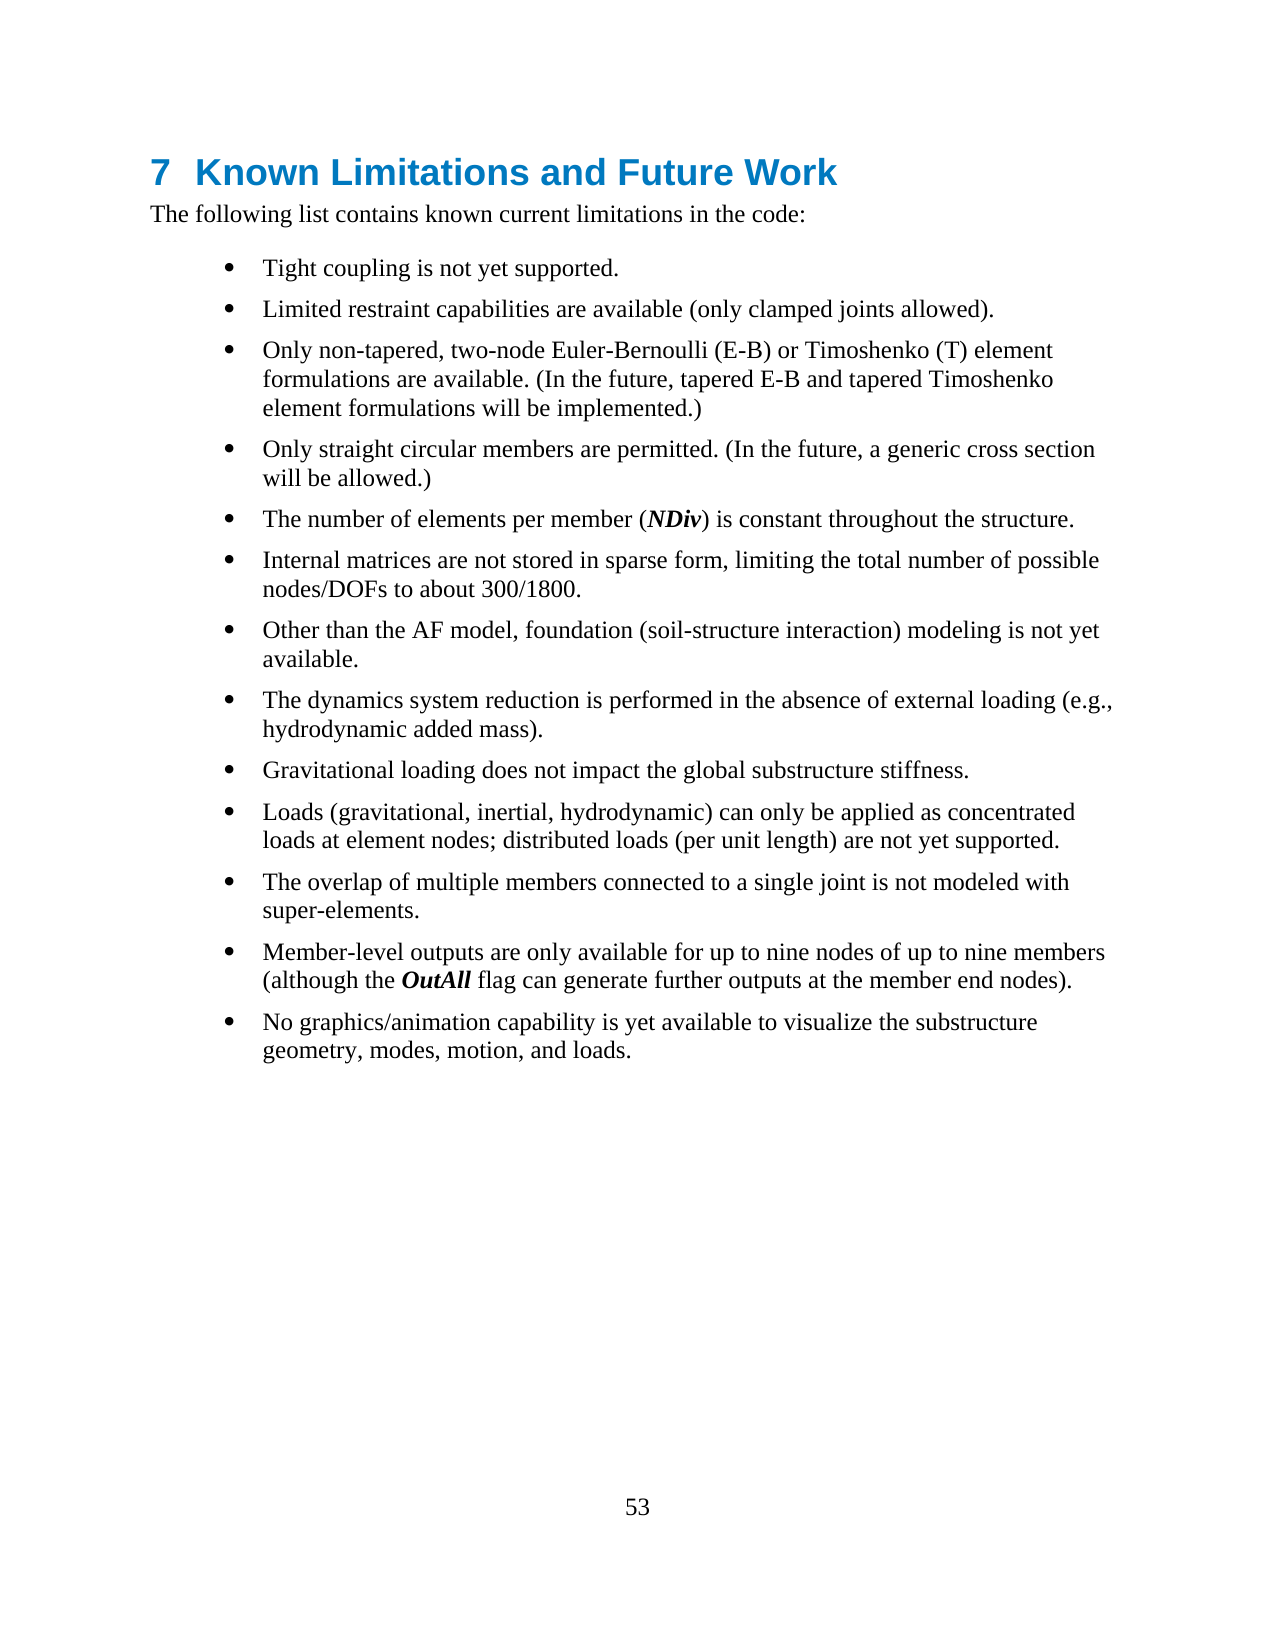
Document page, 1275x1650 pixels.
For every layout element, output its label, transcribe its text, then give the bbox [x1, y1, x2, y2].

text Gravitational loading does not impact the global substructure stiffness. [225, 756, 1125, 784]
text No graphics/animation capability is yet available to visualize the substructure geometry, modes, motion, and loads. [225, 1007, 1125, 1064]
text Only straight circular members are permitted. (In the future, a generic cross section will be allowed.) [225, 434, 1125, 492]
text Other than the AF model, foundation (soil-structure interaction) modeling is not yet available. [225, 616, 1125, 673]
text Known Limitations and Future Work [150, 150, 1125, 193]
text Only non-tapered, two-node Euler-Bernoulli (E-B) or Timoshenko (T) element formulations are available. (In the future, tapered E-B and tapered Timoshenko element formulations will be implemented.) [225, 336, 1125, 422]
text Member-level outputs are only available for up to nine nodes of up to nine members (although the OutAll flag can generate further outputs at the member end nodes). [225, 937, 1125, 994]
text Limited restraint capabilities are available (only clamped joints allowed). [225, 294, 1125, 323]
text The overlap of multiple members connected to a single joint is not modeled with super-elements. [225, 867, 1125, 924]
text The following list contains known current limitations in the code: [150, 199, 1125, 228]
text Internal matrices are not stored in sparse form, limiting the total number of possible nodes/DOFs to about 300/1800. [225, 546, 1125, 603]
text The number of elements per member (NDiv) is constant throughout the structure. [225, 504, 1125, 533]
text Loads (gravitational, inertial, hydrodynamic) can only be applied as concentrated loads at element nodes; distributed loads (per unit length) are not yet supported. [225, 797, 1125, 854]
text The dynamics system reduction is performed in the absence of external loading (e.g., hydrodynamic added mass). [225, 686, 1125, 743]
text Tight coupling is not yet supported. [225, 253, 1125, 282]
